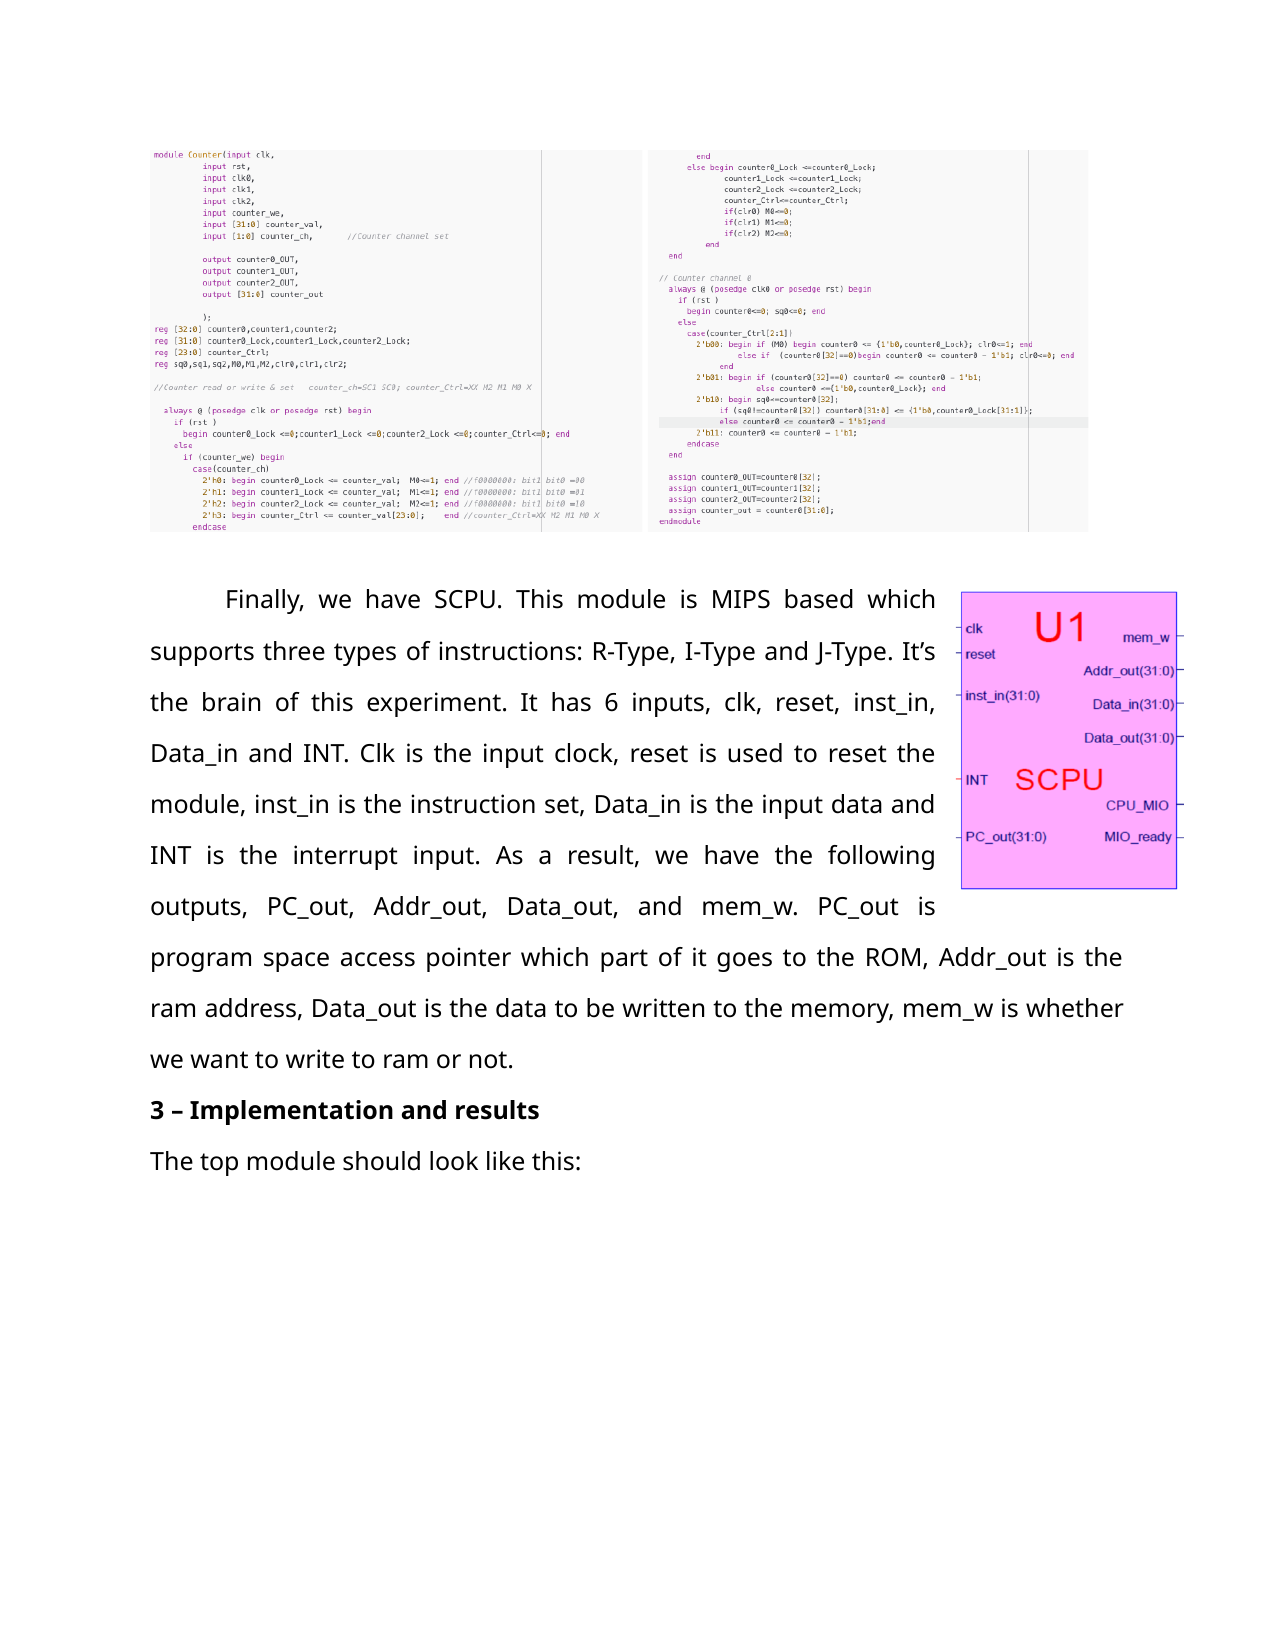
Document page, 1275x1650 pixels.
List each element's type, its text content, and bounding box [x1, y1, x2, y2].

text 3 – Implementation and results [150, 1092, 1125, 1127]
picture [647, 150, 1089, 532]
picture [955, 586, 1184, 894]
picture [150, 150, 643, 532]
text The top module should look like this: [150, 1143, 1125, 1178]
text Finally, we have SCPU. This module is MIPS based which supports three types of instructions: R-Type, I-Type and J-Type. It’s the brain of this experiment. It has 6 inputs, clk, reset, inst_in, Data_in and INT. Clk is the input clock, reset is used to reset the module, inst_in is the instruction set, Data_in is the input data and INT is the interrupt input. As a result, we have the following outputs, PC_out, Addr_out, Data_out, and mem_w. PC_out is program space access pointer which part of it goes to the ROM, Addr_out is the ram address, Data_out is the data to be written to the memory, mem_w is whether we want to write to ram or not. [150, 582, 1125, 1076]
